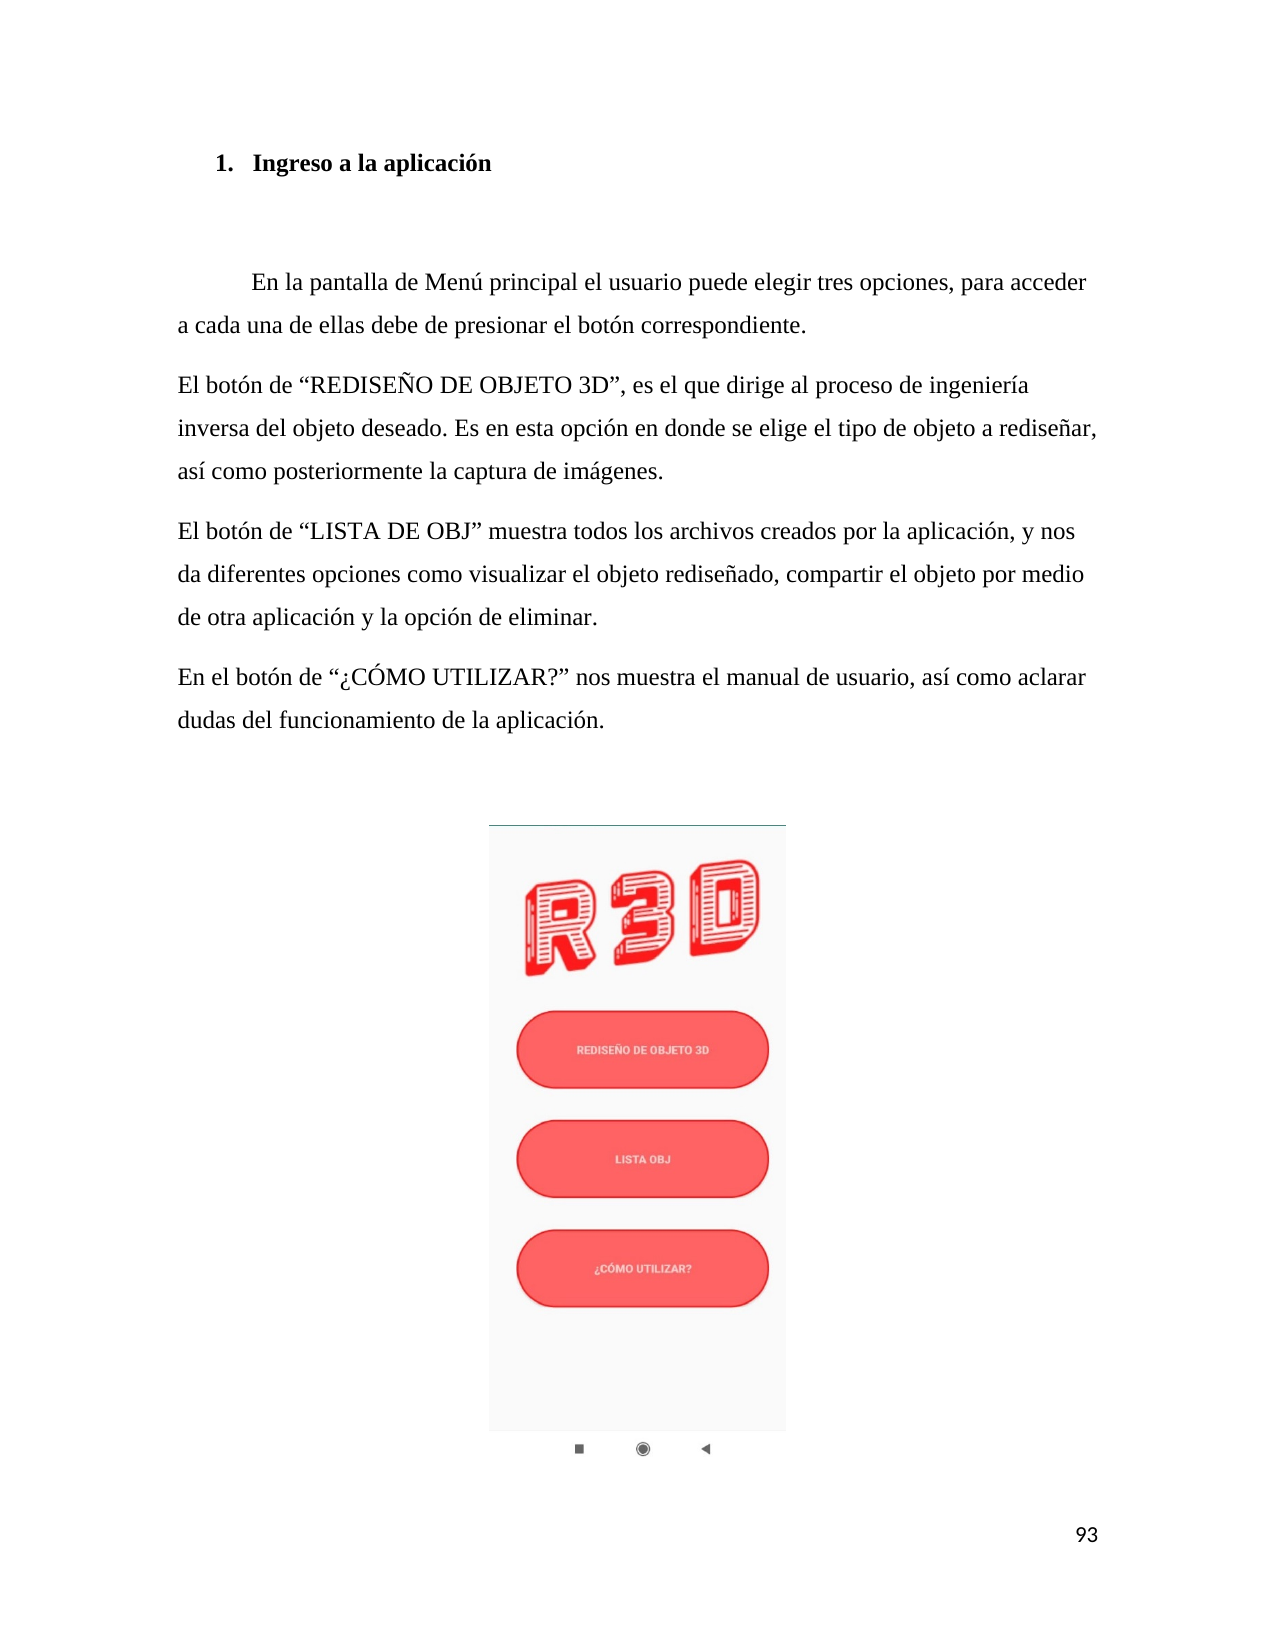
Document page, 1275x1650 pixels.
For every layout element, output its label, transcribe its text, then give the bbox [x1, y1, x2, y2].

text En el botón de “¿CÓMO UTILIZAR?” nos muestra el manual de usuario, así como aclarar dudas del funcionamiento de la aplicación. [177, 662, 1098, 734]
list Ingreso a la aplicación [215, 148, 1098, 176]
text El botón de “LISTA DE OBJ” muestra todos los archivos creados por la aplicación, y nos da diferentes opciones como visualizar el objeto rediseñado, compartir el objeto por medio de otra aplicación y la opción de eliminar. [177, 516, 1098, 631]
text El botón de “REDISEÑO DE OBJETO 3D”, es el que dirige al proceso de ingeniería inversa del objeto deseado. Es en esta opción en donde se elige el tipo de objeto a rediseñar, así como posteriormente la captura de imágenes. [177, 370, 1098, 485]
picture [489, 825, 786, 1467]
text En la pantalla de Menú principal el usuario puede elegir tres opciones, para acceder a cada una de ellas debe de presionar el botón correspondiente. [177, 267, 1098, 339]
